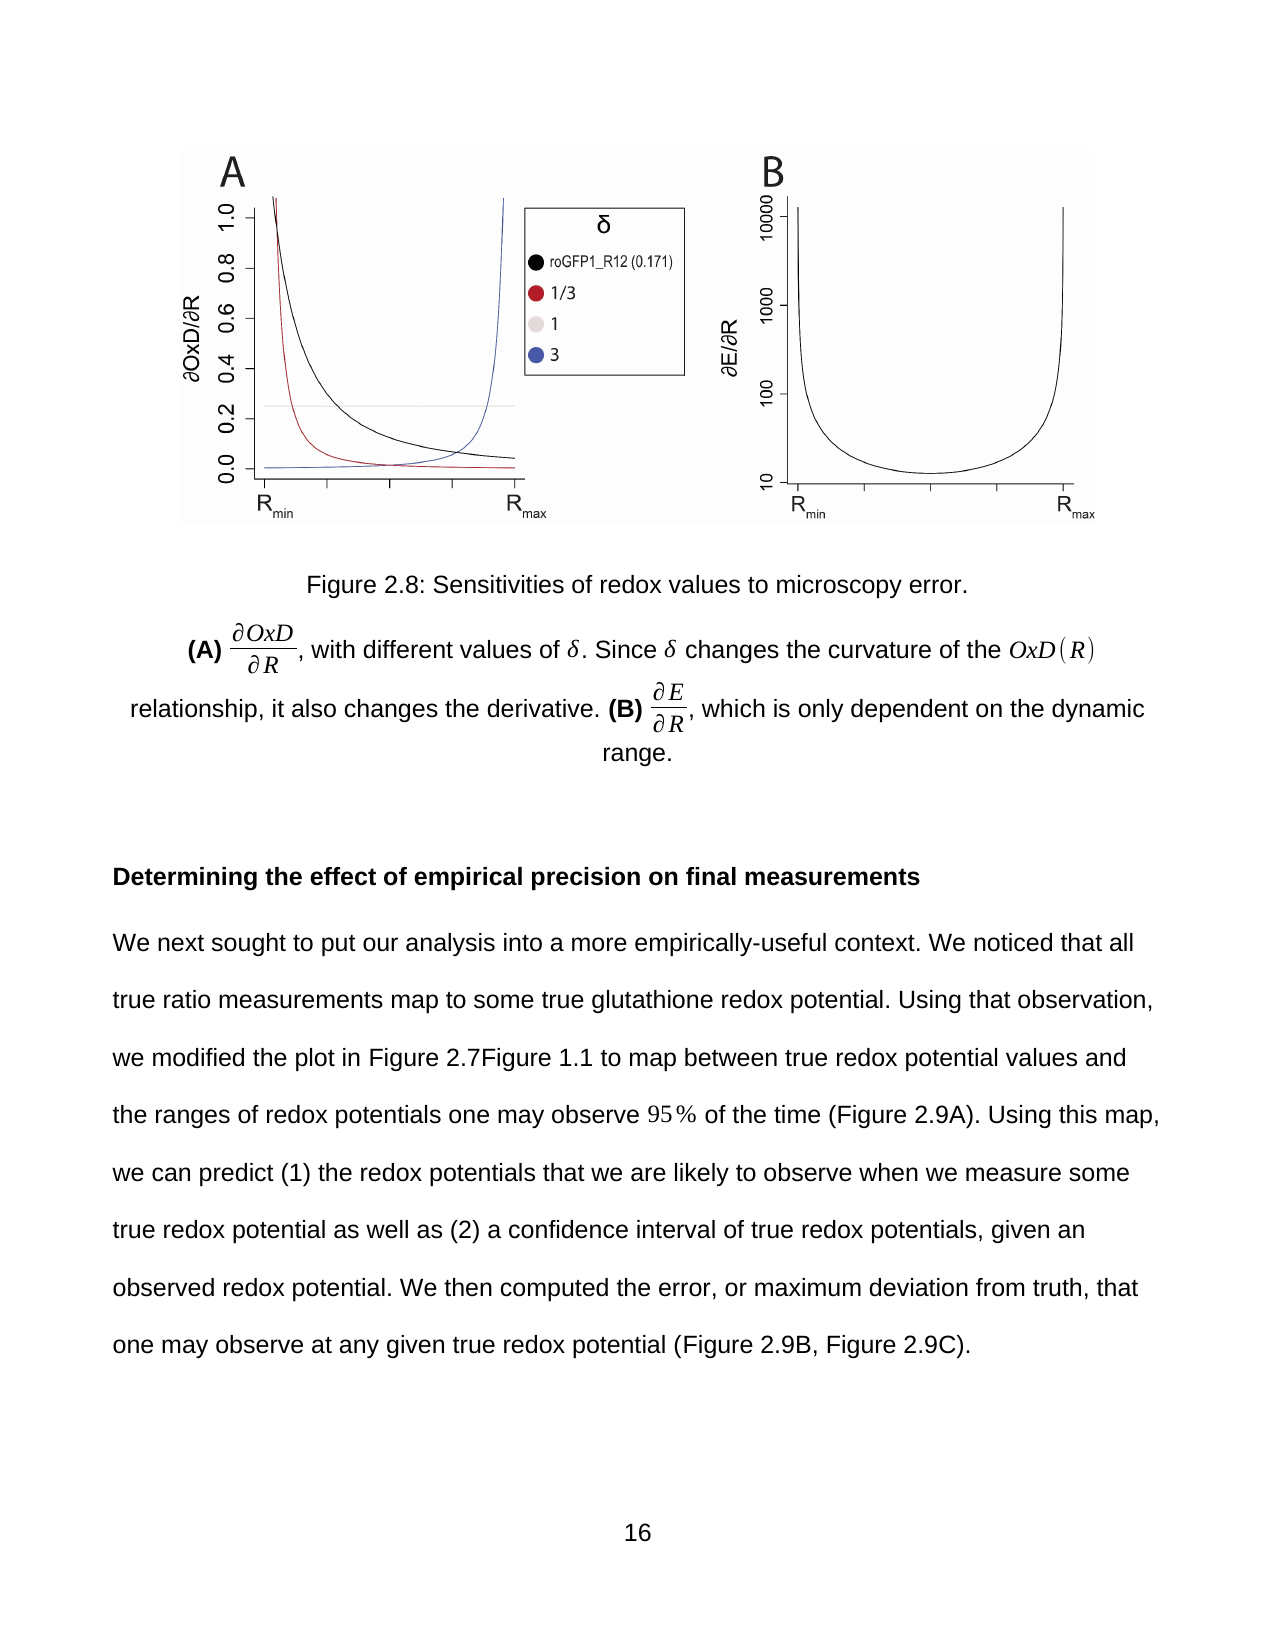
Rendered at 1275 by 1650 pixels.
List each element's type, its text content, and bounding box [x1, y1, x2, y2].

subtitle Determining the effect of empirical precision on final measurements [112, 862, 1162, 890]
picture [180, 150, 1095, 525]
text (A) , with different values of . Since changes the curvature of the relationship, it also changes the derivative. (B) , which is only dependent on the dynamic range. [112, 620, 1162, 767]
